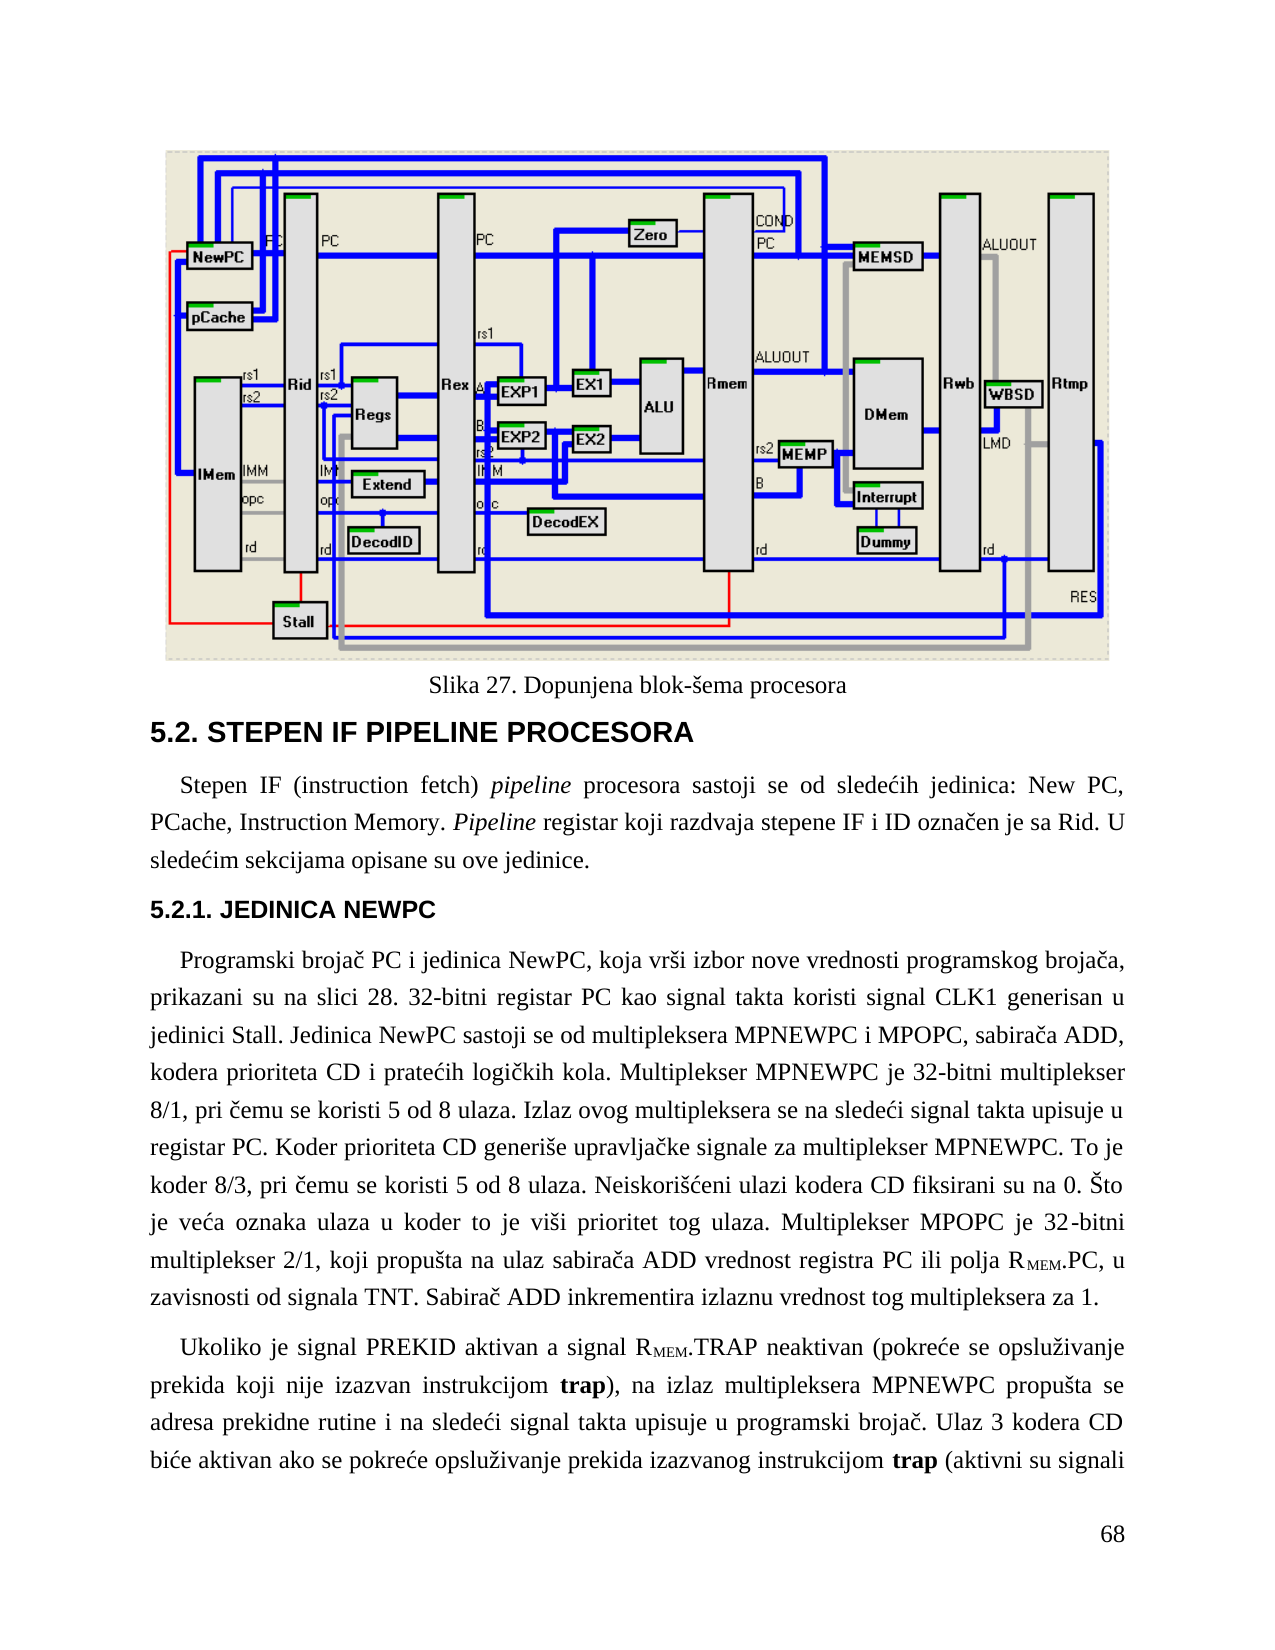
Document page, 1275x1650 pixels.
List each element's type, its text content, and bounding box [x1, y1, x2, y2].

text Programski brojač PC i jedinica NewPC, koja vrši izbor nove vrednosti programskog brojača, prikazani su na slici 28. 32-bitni registar PC kao signal takta koristi signal CLK1 generisan u jedinici Stall. Jedinica NewPC sastoji se od multipleksera MPNEWPC i MPOPC, sabirača ADD, kodera prioriteta CD i pratećih logičkih kola. Multiplekser MPNEWPC je 32-bitni multiplekser 8/1, pri čemu se koristi 5 od 8 ulaza. Izlaz ovog multipleksera se na sledeći signal takta upisuje u registar PC. Koder prioriteta CD generiše upravljačke signale za multiplekser MPNEWPC. To je koder 8/3, pri čemu se koristi 5 od 8 ulaza. Neiskorišćeni ulazi kodera CD fiksirani su na 0. Što je veća oznaka ulaza u koder to je viši prioritet tog ulaza. Multiplekser MPOPC je 32-bitni multiplekser 2/1, koji propušta na ulaz sabirača ADD vrednost registra PC ili polja RMEM.PC, u zavisnosti od signala TNT. Sabirač ADD inkrementira izlaznu vrednost tog multipleksera za 1. [150, 936, 1125, 1311]
subtitle stepen if pipeline procesora [150, 711, 1125, 748]
text Stepen IF (instruction fetch) pipeline procesora sastoji se od sledećih jedinica: New PC, PCache, Instruction Memory. Pipeline registar koji razdvaja stepene IF i ID označen je sa Rid. U sledećim sekcijama opisane su ove jedinice. [150, 761, 1125, 873]
text Slika 27. Dopunjena blok-šema procesora [150, 661, 1125, 698]
subtitle Jedinica NewPC [150, 886, 1125, 923]
picture [165, 150, 1110, 661]
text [150, 1323, 1125, 1473]
